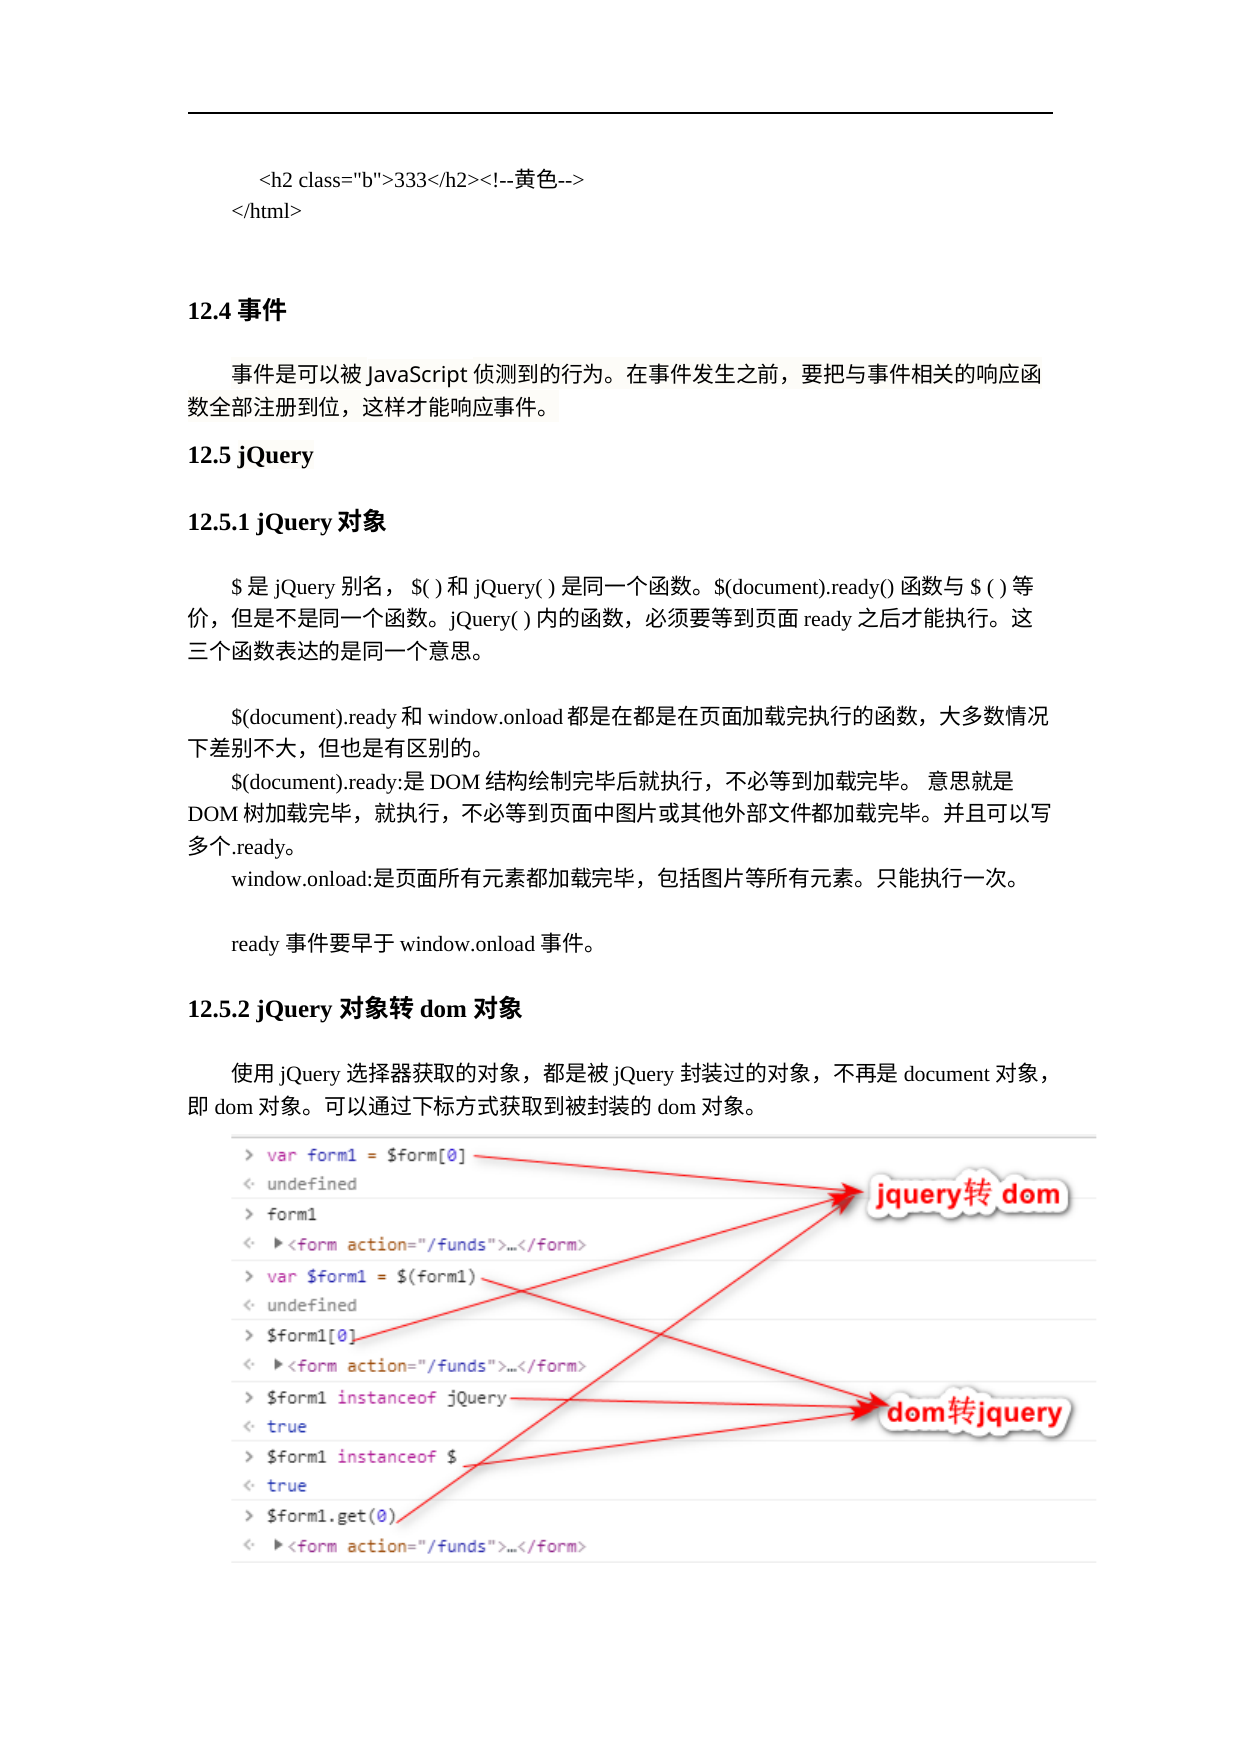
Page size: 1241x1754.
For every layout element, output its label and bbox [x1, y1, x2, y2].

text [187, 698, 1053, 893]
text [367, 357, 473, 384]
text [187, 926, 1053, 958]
picture [231, 1134, 1097, 1563]
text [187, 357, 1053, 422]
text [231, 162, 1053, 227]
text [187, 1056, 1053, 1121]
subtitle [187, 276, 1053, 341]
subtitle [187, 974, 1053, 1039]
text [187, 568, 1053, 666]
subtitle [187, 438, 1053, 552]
